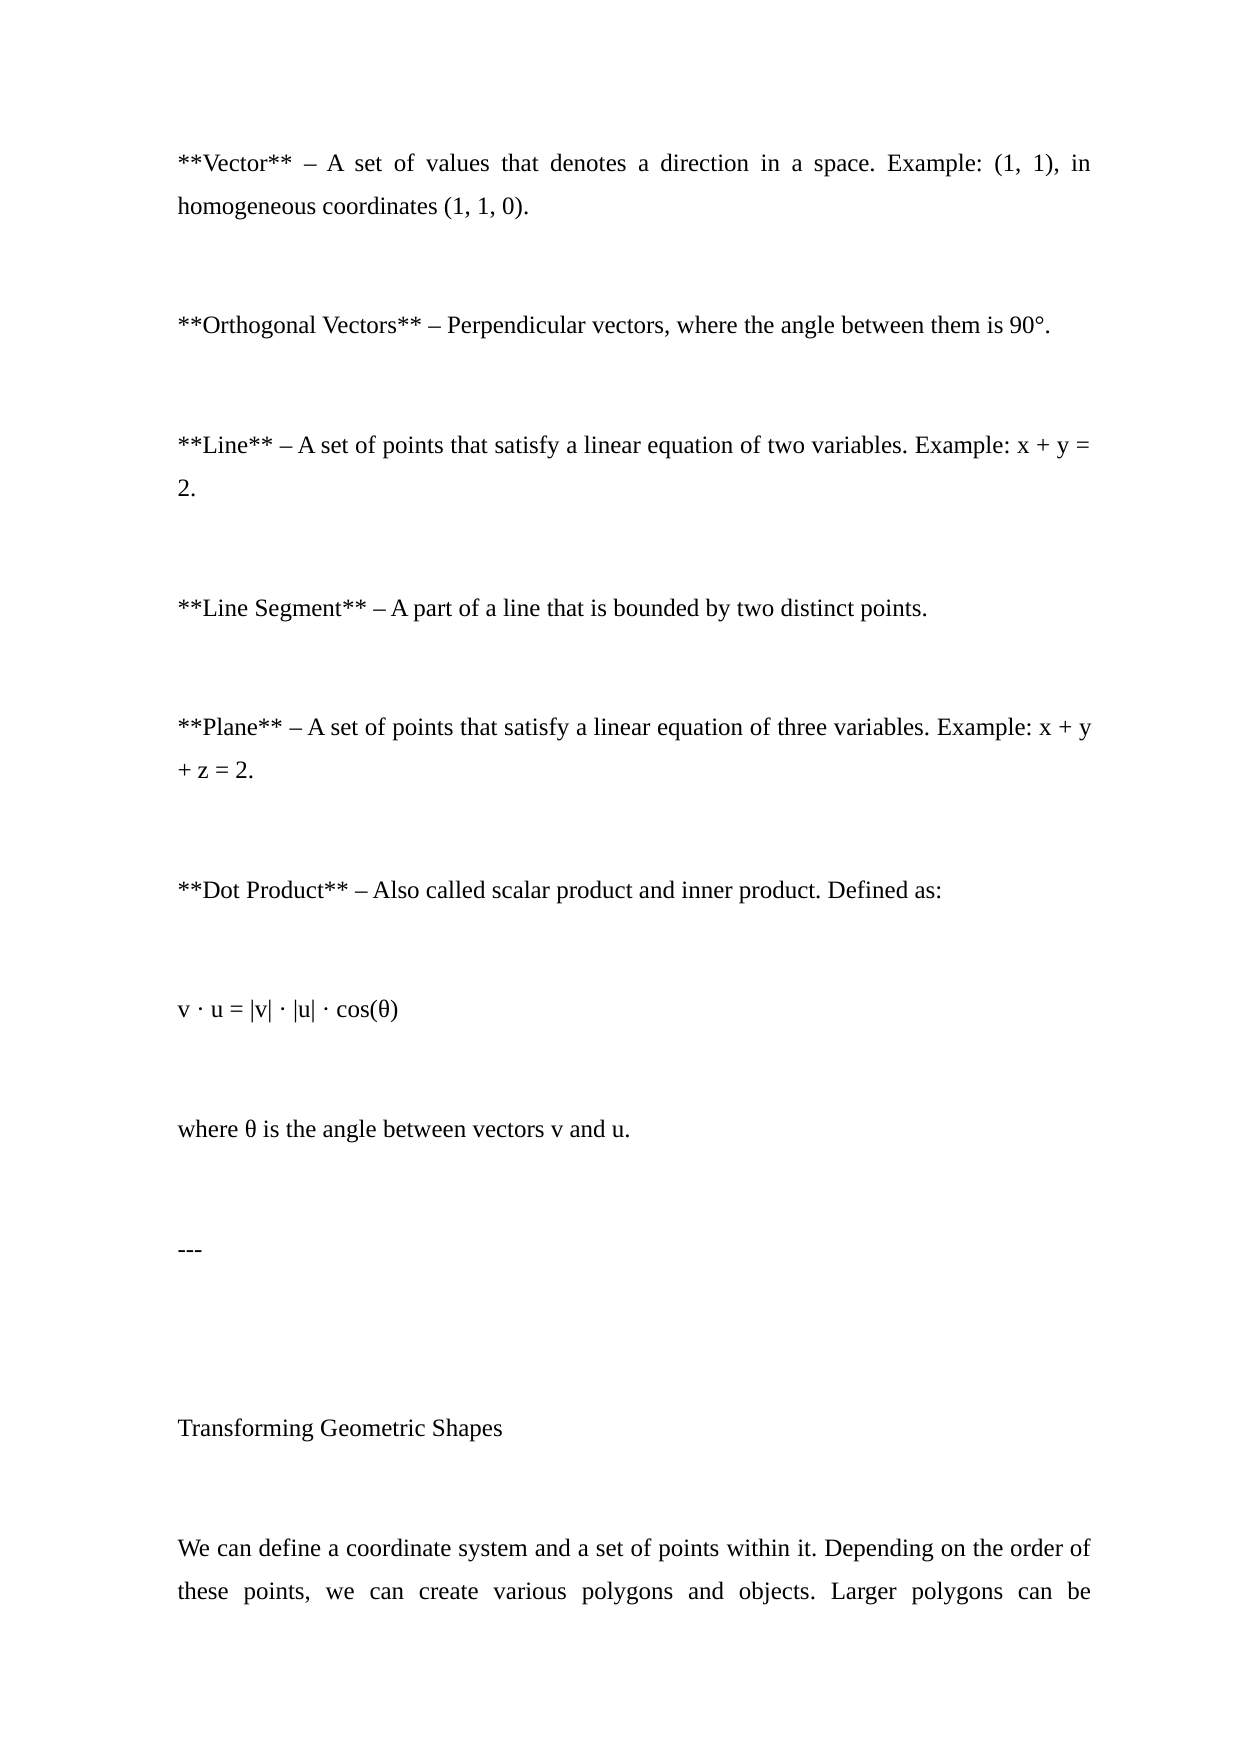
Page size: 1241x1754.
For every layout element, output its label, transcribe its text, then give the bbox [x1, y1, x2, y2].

text **Vector** – A set of values that denotes a direction in a space. Example: (1, 1), in homogeneous coordinates (1, 1, 0). [177, 148, 1092, 219]
text **Line Segment** – A part of a line that is bounded by two distinct points. [177, 593, 1092, 621]
text --- [177, 1234, 1092, 1262]
text **Line** – A set of points that satisfy a linear equation of two variables. Example: x + y = 2. [177, 430, 1092, 502]
text Transforming Geometric Shapes [177, 1413, 1092, 1442]
text v · u = |v| · |u| · cos(θ) [177, 994, 1092, 1023]
text **Plane** – A set of points that satisfy a linear equation of three variables. Example: x + y + z = 2. [177, 712, 1092, 784]
text where θ is the angle between vectors v and u. [177, 1114, 1092, 1143]
text **Orthogonal Vectors** – Perpendicular vectors, where the angle between them is 90°. [177, 310, 1092, 339]
text **Dot Product** – Also called scalar product and inner product. Defined as: [177, 875, 1092, 904]
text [177, 1533, 1092, 1604]
